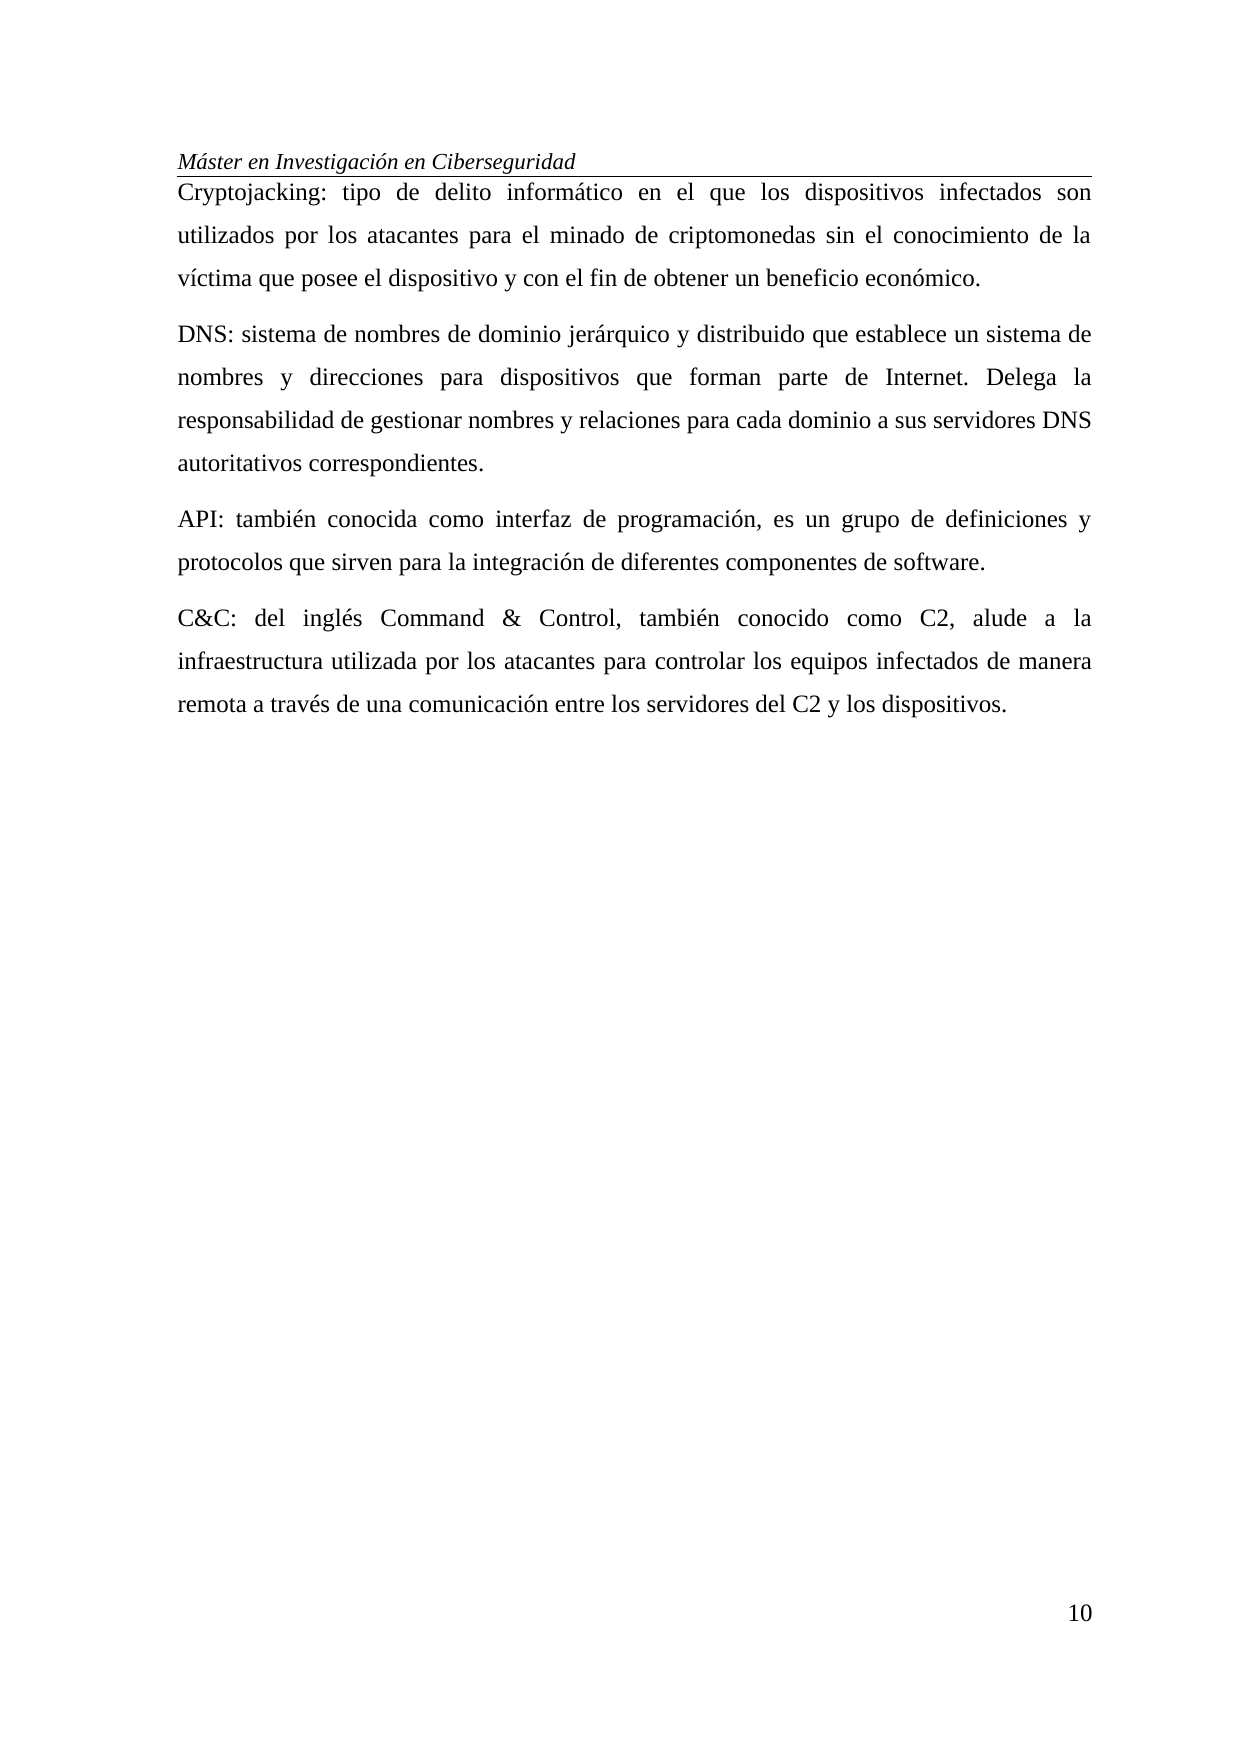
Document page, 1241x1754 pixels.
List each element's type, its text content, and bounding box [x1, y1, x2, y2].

text C&C: del inglés Command & Control, también conocido como C2, alude a la infraestructura utilizada por los atacantes para controlar los equipos infectados de manera remota a través de una comunicación entre los servidores del C2 y los dispositivos. [177, 603, 1092, 718]
text API: también conocida como interfaz de programación, es un grupo de definiciones y protocolos que sirven para la integración de diferentes componentes de software. [177, 504, 1092, 576]
text DNS: sistema de nombres de dominio jerárquico y distribuido que establece un sistema de nombres y direcciones para dispositivos que forman parte de Internet. Delega la responsabilidad de gestionar nombres y relaciones para cada dominio a sus servidores DNS autoritativos correspondientes. [177, 319, 1092, 477]
text Cryptojacking: tipo de delito informático en el que los dispositivos infectados son utilizados por los atacantes para el minado de criptomonedas sin el conocimiento de la víctima que posee el dispositivo y con el fin de obtener un beneficio económico. [177, 177, 1092, 292]
